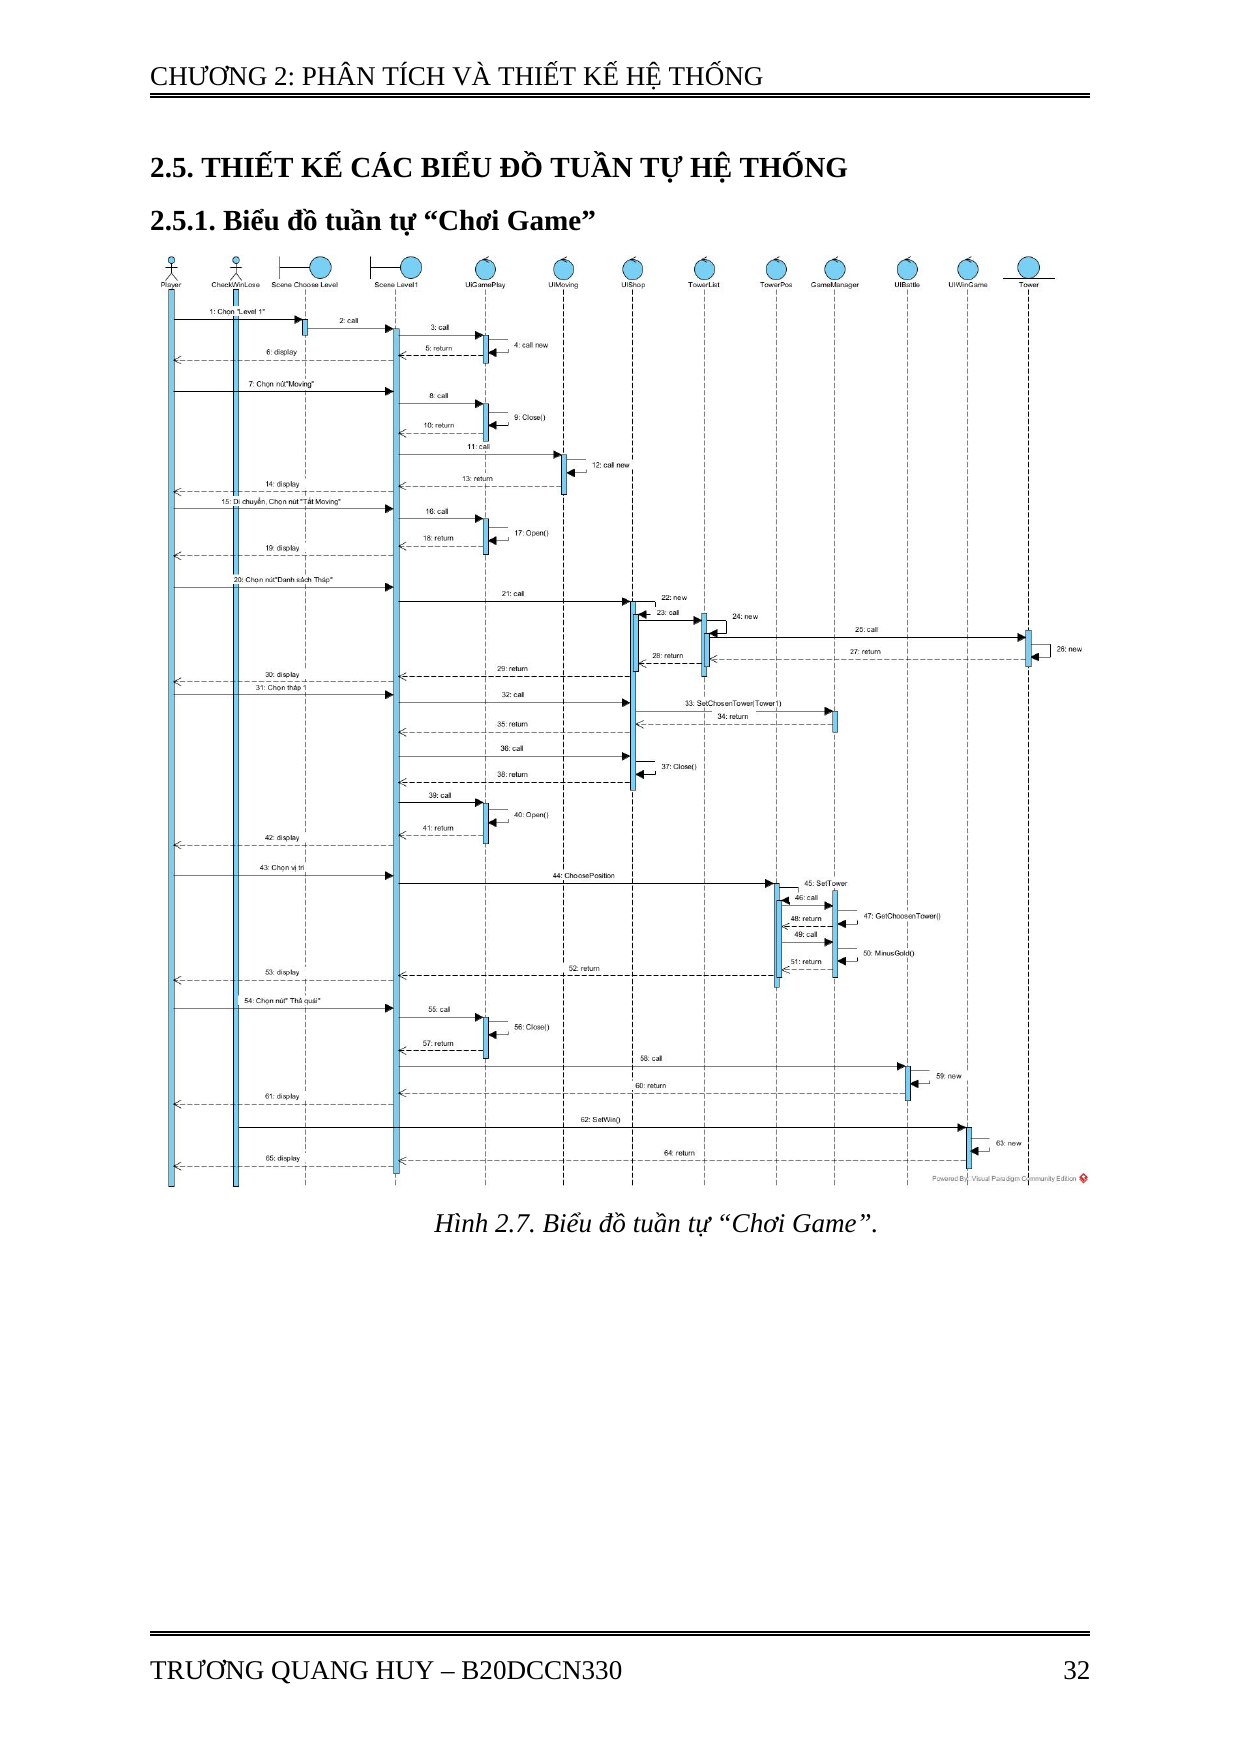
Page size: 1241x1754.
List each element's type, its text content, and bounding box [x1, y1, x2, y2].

picture [150, 255, 1091, 1189]
subtitle 2.5. THIẾT KẾ CÁC BIỂU ĐỒ TUẦN TỰ HỆ THỐNG [150, 150, 1090, 183]
subtitle 2.5.1. Biểu đồ tuần tự “Chơi Game” [150, 203, 1090, 236]
subtitle Hình 2.7. Biểu đồ tuần tự “Chơi Game”. [150, 1207, 1090, 1238]
